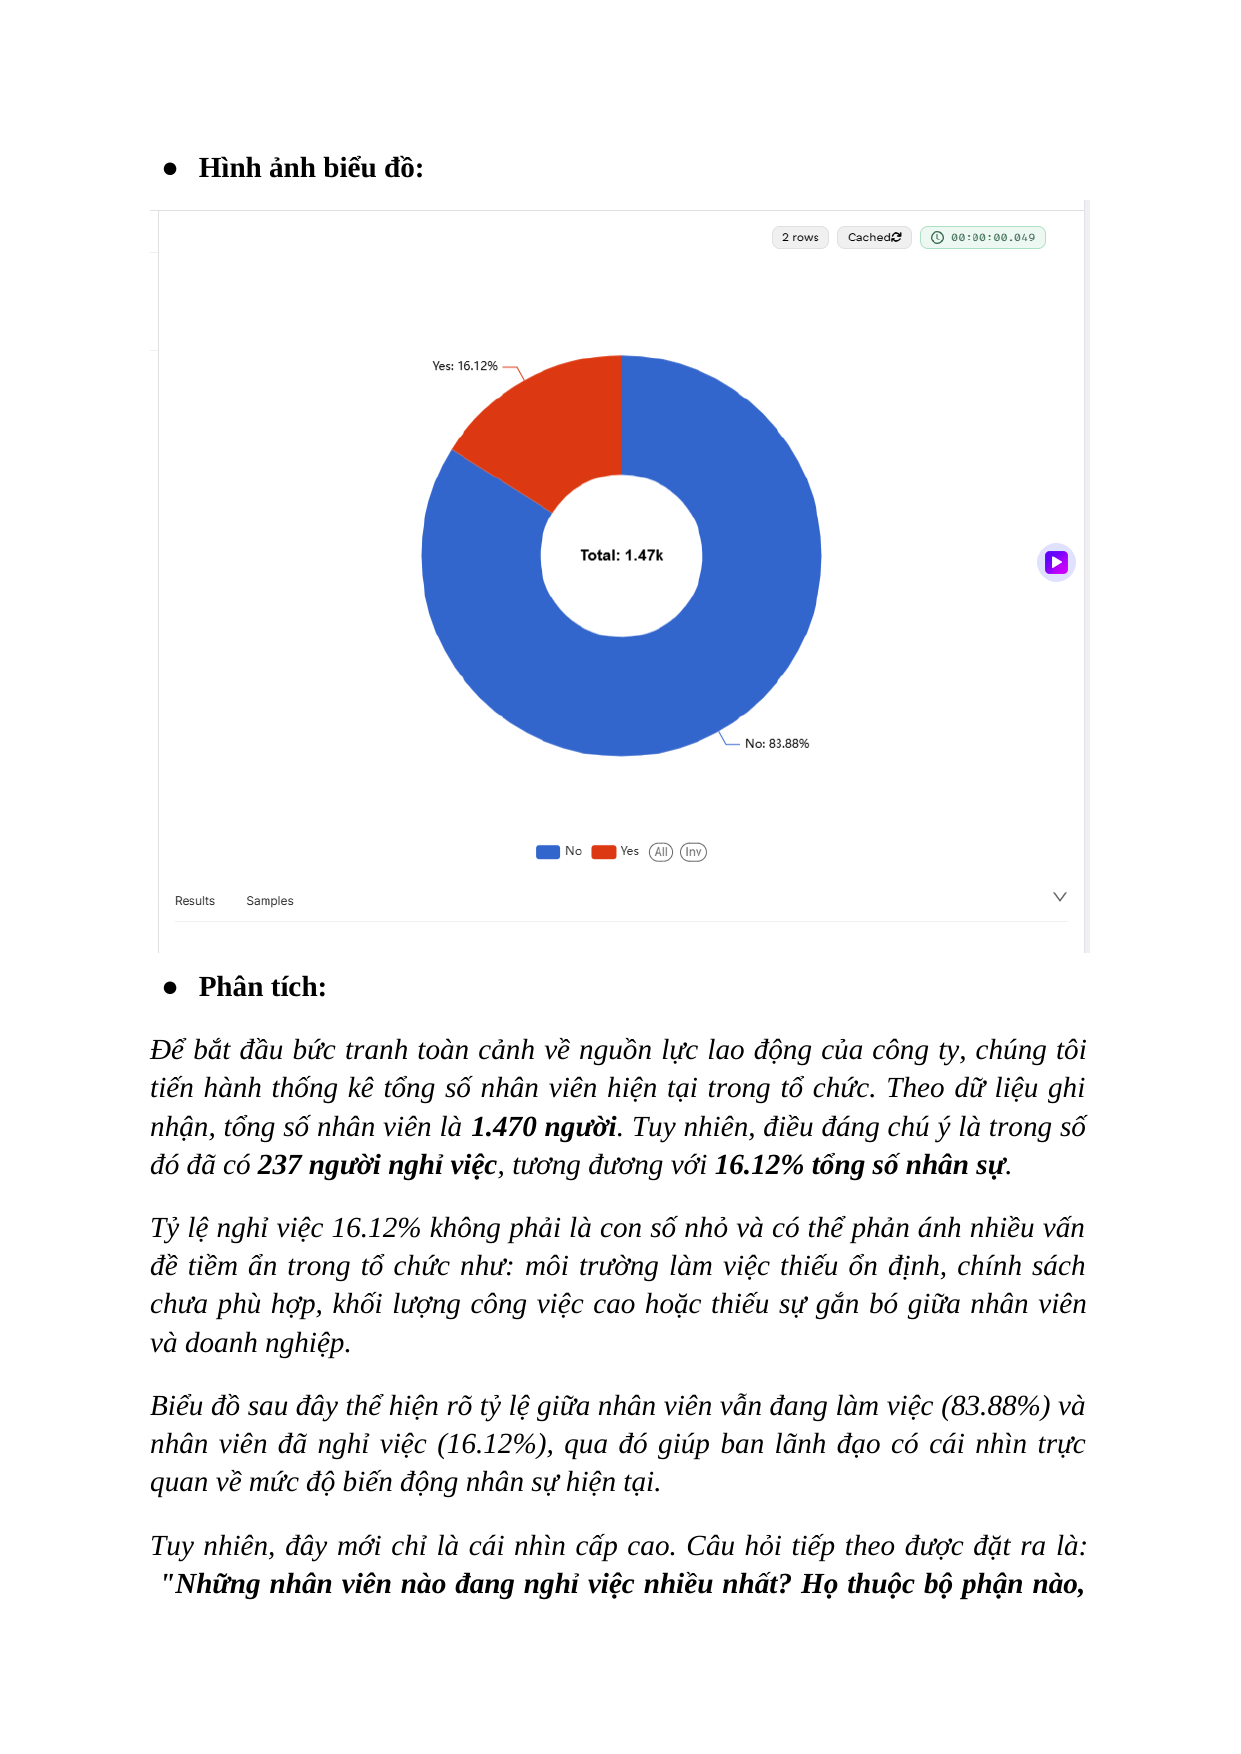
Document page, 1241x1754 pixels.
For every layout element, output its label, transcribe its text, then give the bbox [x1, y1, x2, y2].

text Để bắt đầu bức tranh toàn cảnh về nguồn lực lao động của công ty, chúng tôi tiến hành thống kê tổng số nhân viên hiện tại trong tổ chức. Theo dữ liệu ghi nhận, tổng số nhân viên là 1.470 người. Tuy nhiên, điều đáng chú ý là trong số đó đã có 237 người nghỉ việc, tương đương với 16.12% tổng số nhân sự. [150, 1032, 1090, 1180]
list Phân tích: [161, 969, 1090, 1002]
picture [150, 200, 1091, 953]
text Biểu đồ sau đây thể hiện rõ tỷ lệ giữa nhân viên vẫn đang làm việc (83.88%) và nhân viên đã nghỉ việc (16.12%), qua đó giúp ban lãnh đạo có cái nhìn trực quan về mức độ biến động nhân sự hiện tại. [150, 1388, 1090, 1498]
list Hình ảnh biểu đồ: [161, 150, 1090, 183]
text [150, 1528, 1090, 1599]
text Tỷ lệ nghỉ việc 16.12% không phải là con số nhỏ và có thể phản ánh nhiều vấn đề tiềm ẩn trong tổ chức như: môi trường làm việc thiếu ổn định, chính sách chưa phù hợp, khối lượng công việc cao hoặc thiếu sự gắn bó giữa nhân viên và doanh nghiệp. [150, 1210, 1090, 1358]
